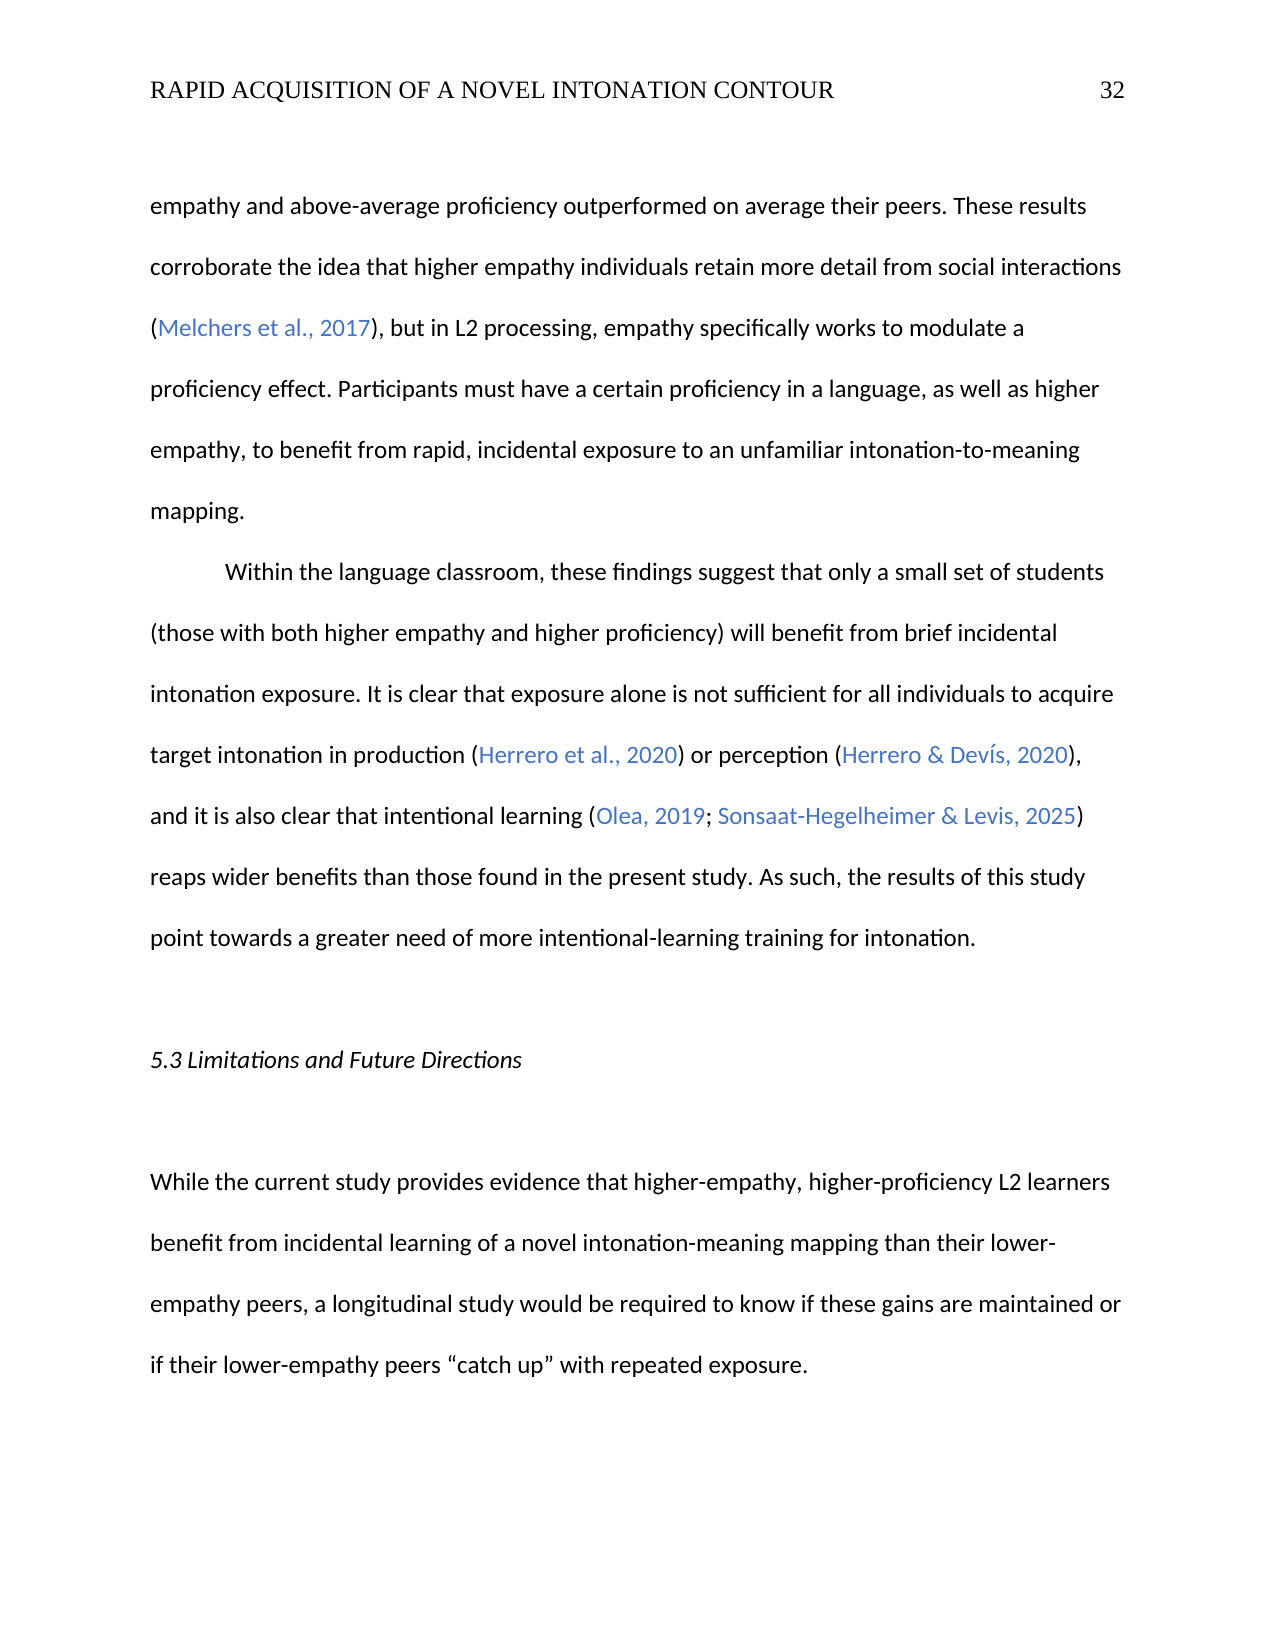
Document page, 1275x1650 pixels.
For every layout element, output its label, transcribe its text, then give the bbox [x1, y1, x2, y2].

text Within the language classroom, these findings suggest that only a small set of students (those with both higher empathy and higher proficiency) will benefit from brief incidental intonation exposure. It is clear that exposure alone is not sufficient for all individuals to acquire target intonation in production (Herrero et al., 2020) or perception (Herrero & Devı́s, 2020), and it is also clear that intentional learning (Olea, 2019; Sonsaat-Hegelheimer & Levis, 2025) reaps wider benefits than those found in the present study. As such, the results of this study point towards a greater need of more intentional-learning training for intonation. [150, 556, 1125, 953]
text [150, 190, 1125, 526]
text While the current study provides evidence that higher-empathy, higher-proficiency L2 learners benefit from incidental learning of a novel intonation-meaning mapping than their lower-empathy peers, a longitudinal study would be required to know if these gains are maintained or if their lower-empathy peers “catch up” with repeated exposure. [150, 1167, 1125, 1380]
subtitle 5.3 Limitations and Future Directions [150, 1044, 1125, 1075]
